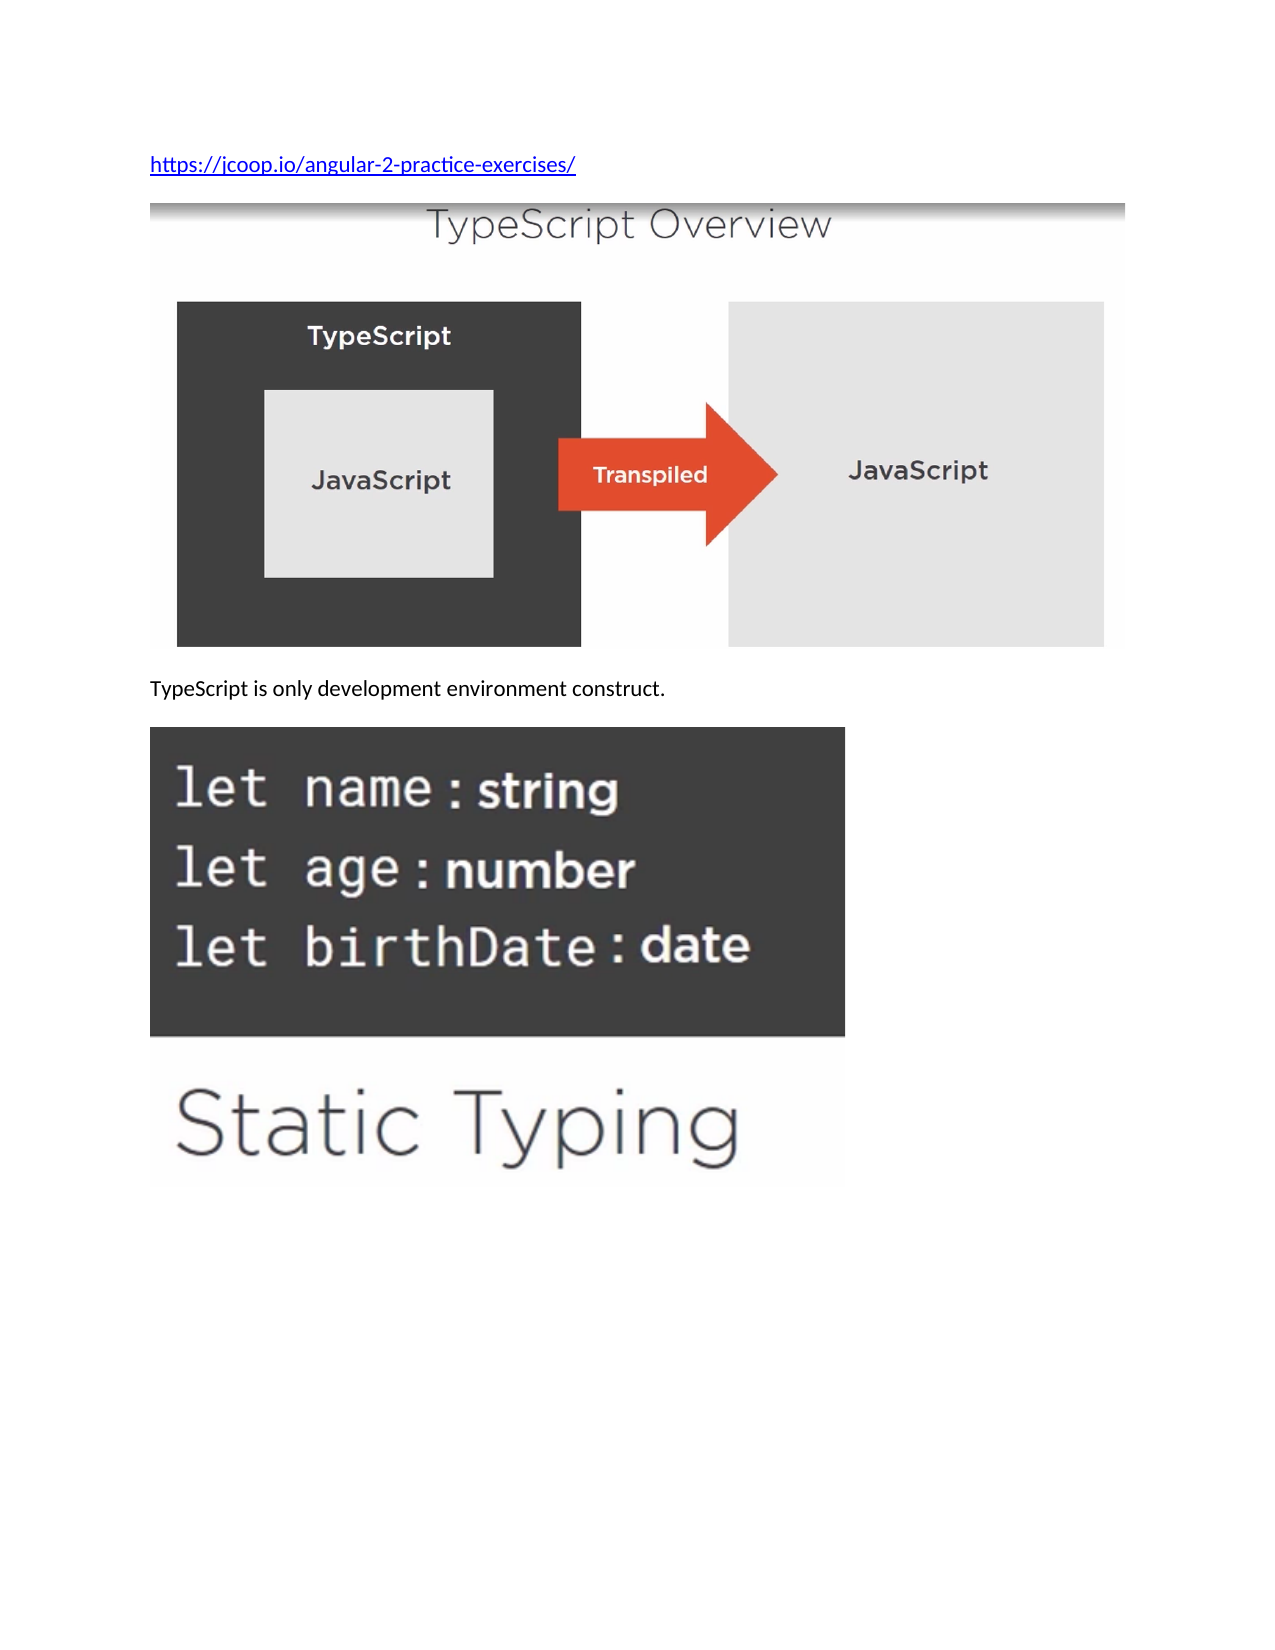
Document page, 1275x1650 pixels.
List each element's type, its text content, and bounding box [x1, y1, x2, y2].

text TypeScript is only development environment construct. [150, 674, 1125, 702]
picture [150, 203, 1125, 649]
picture [150, 727, 846, 1187]
text https://jcoop.io/angular-2-practice-exercises/ [150, 150, 1125, 178]
